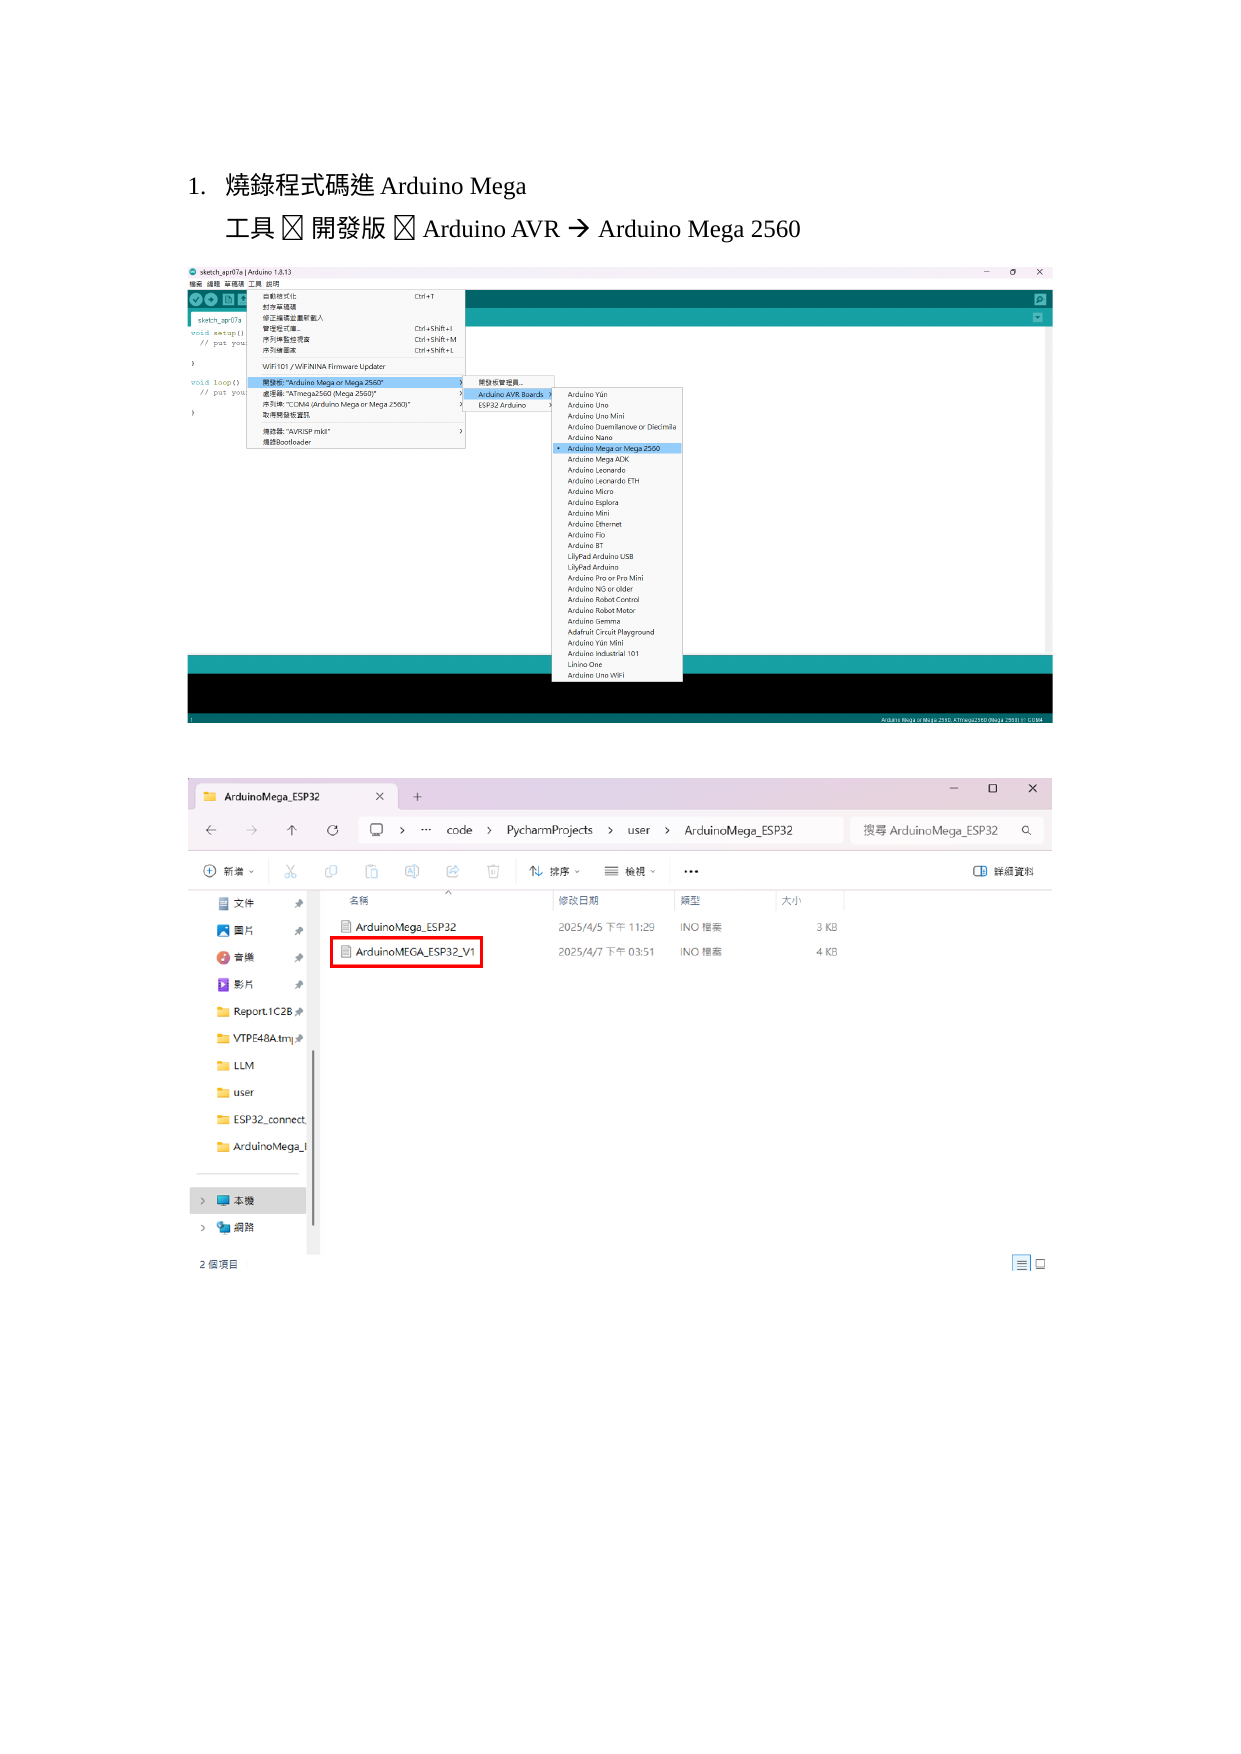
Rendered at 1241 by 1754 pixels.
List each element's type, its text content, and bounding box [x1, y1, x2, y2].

list 燒錄程式碼進Arduino Mega [187, 164, 1053, 202]
list 工具 開發版 Arduino AVR Arduino Mega 2560 [225, 207, 1053, 245]
